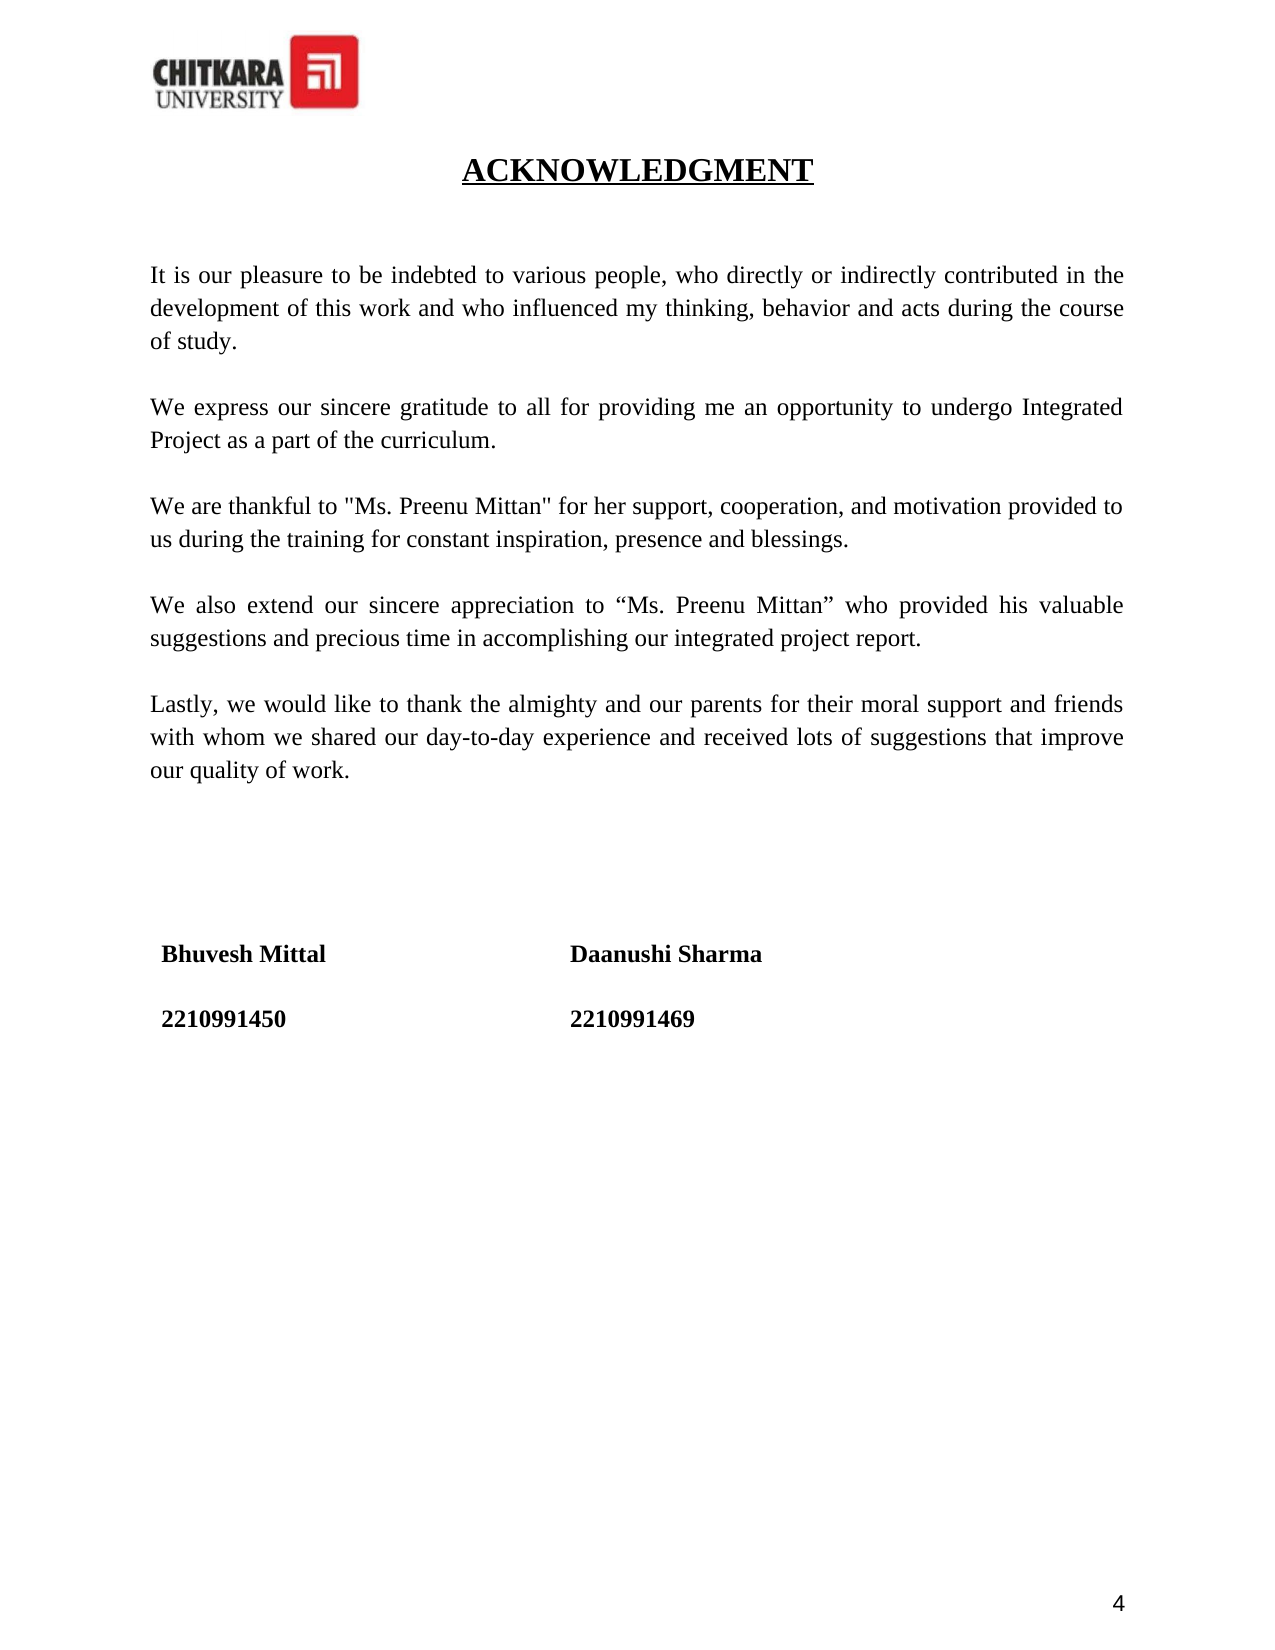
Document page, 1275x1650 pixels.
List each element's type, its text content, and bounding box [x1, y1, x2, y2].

picture [150, 30, 366, 116]
table_cell 2210991450 [150, 1004, 559, 1068]
table_header Daanushi Sharma [559, 940, 967, 1004]
text Lastly, we would like to thank the almighty and our parents for their moral support and friends with whom we shared our day-to-day experience and received lots of suggestions that improve our quality of work. [150, 689, 1125, 784]
table_header Bhuvesh Mittal [150, 940, 559, 1004]
table_cell 2210991469 [559, 1004, 967, 1068]
text ACKNOWLEDGMENT [150, 150, 1125, 188]
text We are thankful to "Ms. Preenu Mittan" for her support, cooperation, and motivation provided to us during the training for constant inspiration, presence and blessings. [150, 491, 1125, 553]
text We also extend our sincere appreciation to “Ms. Preenu Mittan” who provided his valuable suggestions and precious time in accomplishing our integrated project report. [150, 590, 1125, 652]
text We express our sincere gratitude to all for providing me an opportunity to undergo Integrated Project as a part of the curriculum. [150, 392, 1125, 454]
text It is our pleasure to be indebted to various people, who directly or indirectly contributed in the development of this work and who influenced my thinking, behavior and acts during the course of study. [150, 260, 1125, 355]
